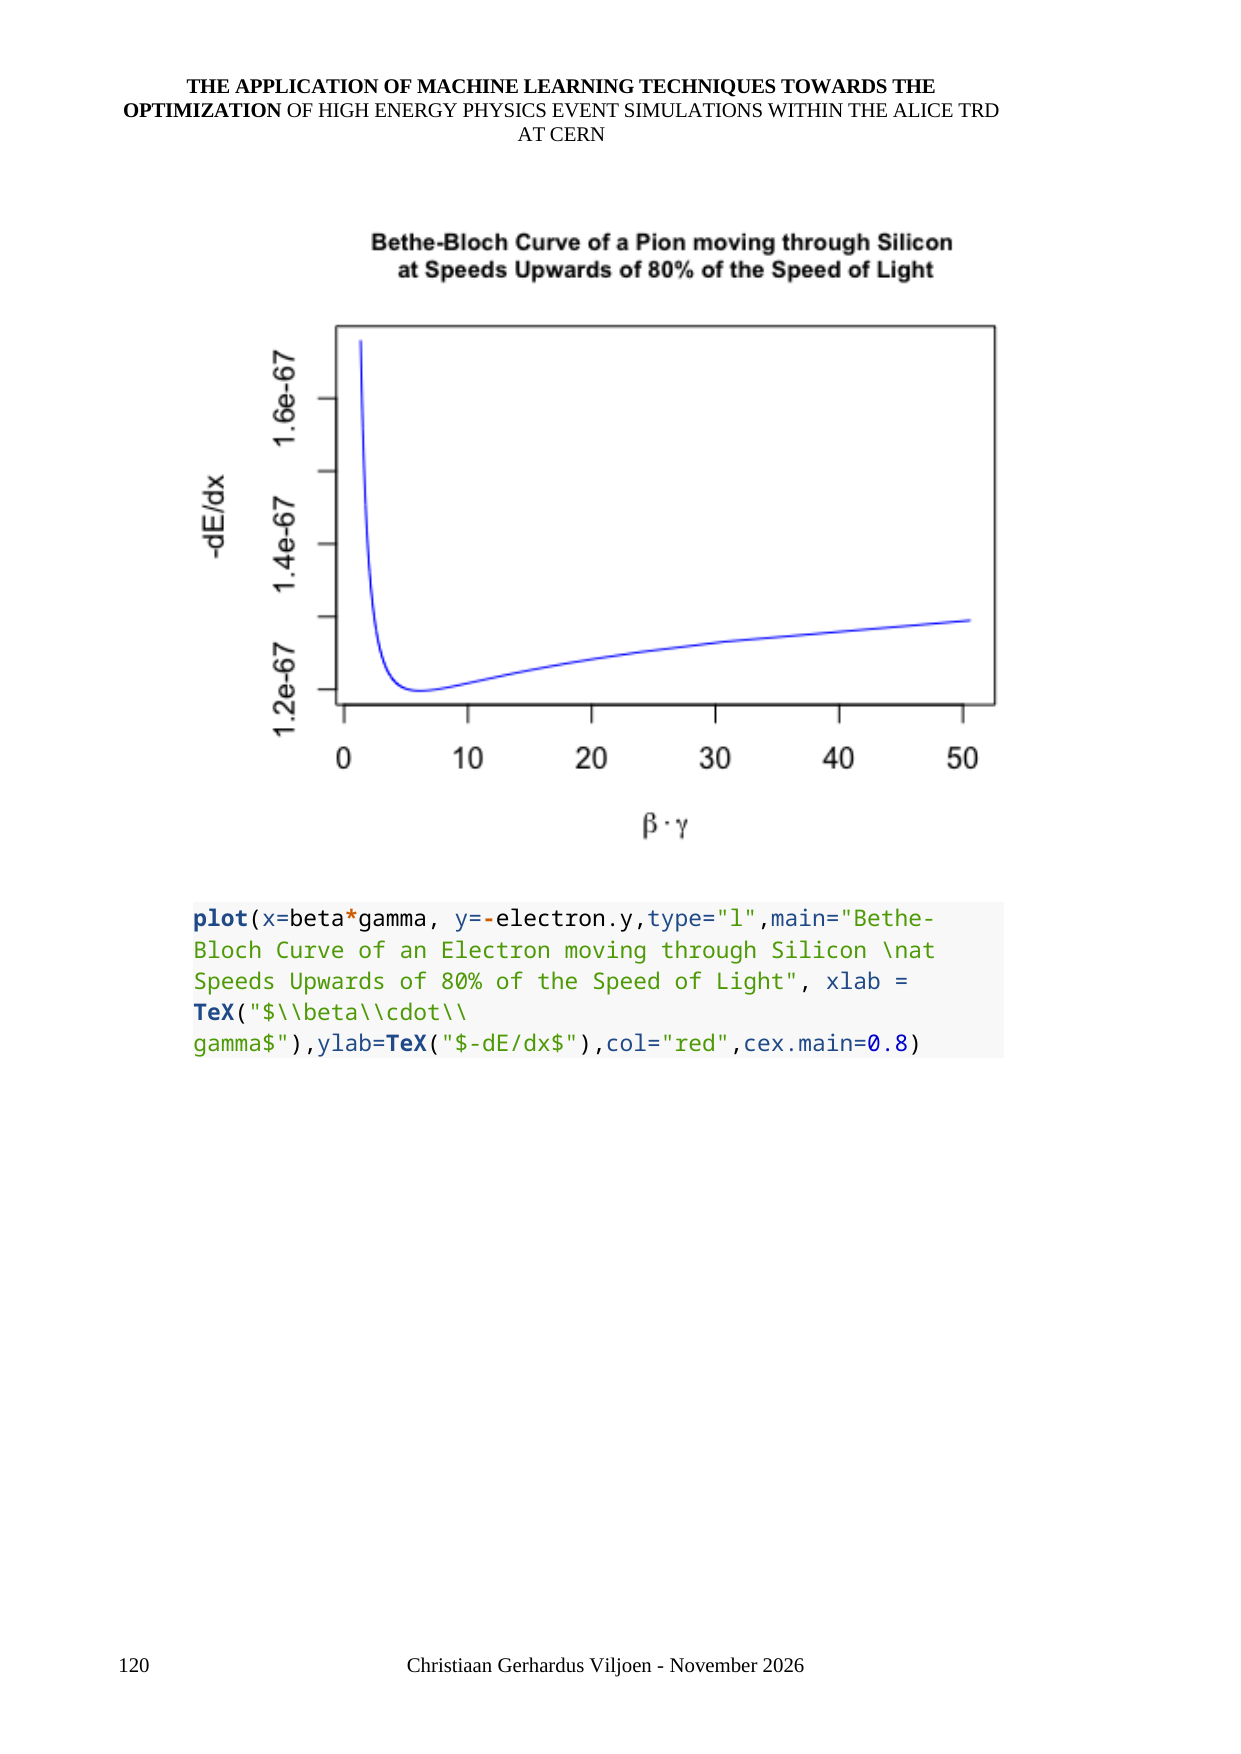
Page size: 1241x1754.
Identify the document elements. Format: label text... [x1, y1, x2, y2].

text plot(x=beta*gamma, y=-electron.y,type="l",main="Bethe-Bloch Curve of an Electron moving through Silicon \nat Speeds Upwards of 80% of the Speed of Light", xlab = TeX("$\\beta\\cdot\\gamma$"),ylab=TeX("$-dE/dx$"),col="red",cex.main=0.8) [193, 902, 1004, 1058]
picture [193, 183, 1069, 884]
